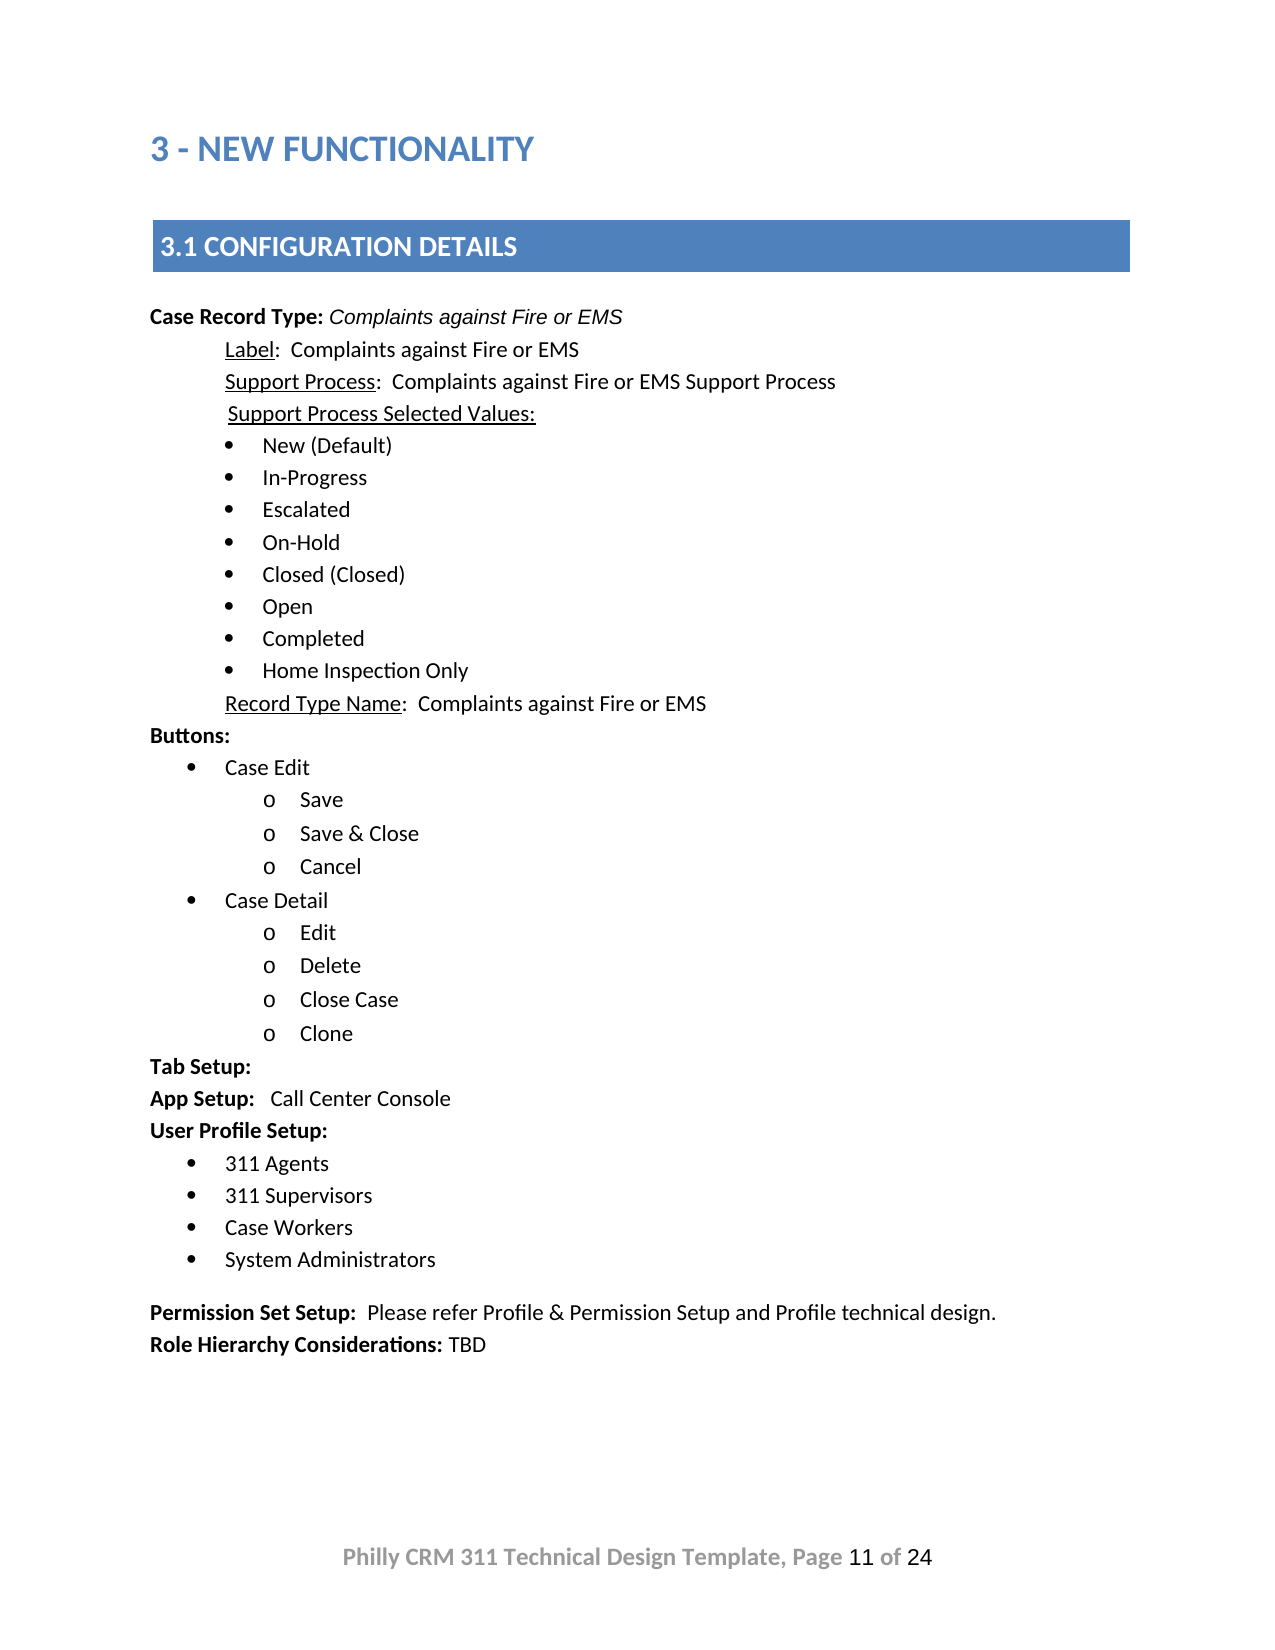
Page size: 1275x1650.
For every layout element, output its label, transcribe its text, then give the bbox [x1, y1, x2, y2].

text Support Process Selected Values: [150, 399, 1125, 427]
list Edit [262, 918, 1125, 947]
text App Setup: Call Center Console [150, 1084, 1125, 1112]
list Open [225, 592, 1125, 620]
text Role Hierarchy Considerations: TBD [150, 1331, 1125, 1359]
text Tab Setup: [150, 1052, 1125, 1080]
text Permission Set Setup: Please refer Profile & Permission Setup and Profile technical design. [150, 1298, 1125, 1326]
text Buttons: [150, 721, 1125, 749]
list On-Hold [225, 528, 1125, 556]
text Record Type Name: Complaints against Fire or EMS [225, 689, 1125, 717]
list Clone [262, 1019, 1125, 1048]
list Save & Close [262, 819, 1125, 848]
list Close Case [262, 985, 1125, 1014]
list Case Workers [187, 1213, 1125, 1241]
text Case Record Type: Complaints against Fire or EMS [150, 302, 1125, 331]
list Cancel [262, 852, 1125, 882]
list Escalated [225, 496, 1125, 524]
list Closed (Closed) [225, 560, 1125, 588]
text User Profile Setup: [150, 1117, 1125, 1145]
list Delete [262, 952, 1125, 981]
text Support Process: Complaints against Fire or EMS Support Process [225, 367, 1125, 395]
list 311 Agents [187, 1149, 1125, 1177]
list Case Detail [187, 886, 1125, 914]
list System Administrators [187, 1245, 1125, 1273]
list Home Inspection Only [225, 657, 1125, 684]
table_header 3.1 CONFIGURATION DETAILS [155, 223, 1128, 270]
list Case Edit [187, 753, 1125, 781]
list In-Progress [225, 463, 1125, 491]
text Label: Complaints against Fire or EMS [150, 335, 1125, 363]
list Save [262, 785, 1125, 814]
list New (Default) [225, 431, 1125, 459]
list Completed [225, 624, 1125, 652]
list 311 Supervisors [187, 1181, 1125, 1209]
subtitle 3 - NEW FUNCTIONALITY [150, 125, 1125, 171]
